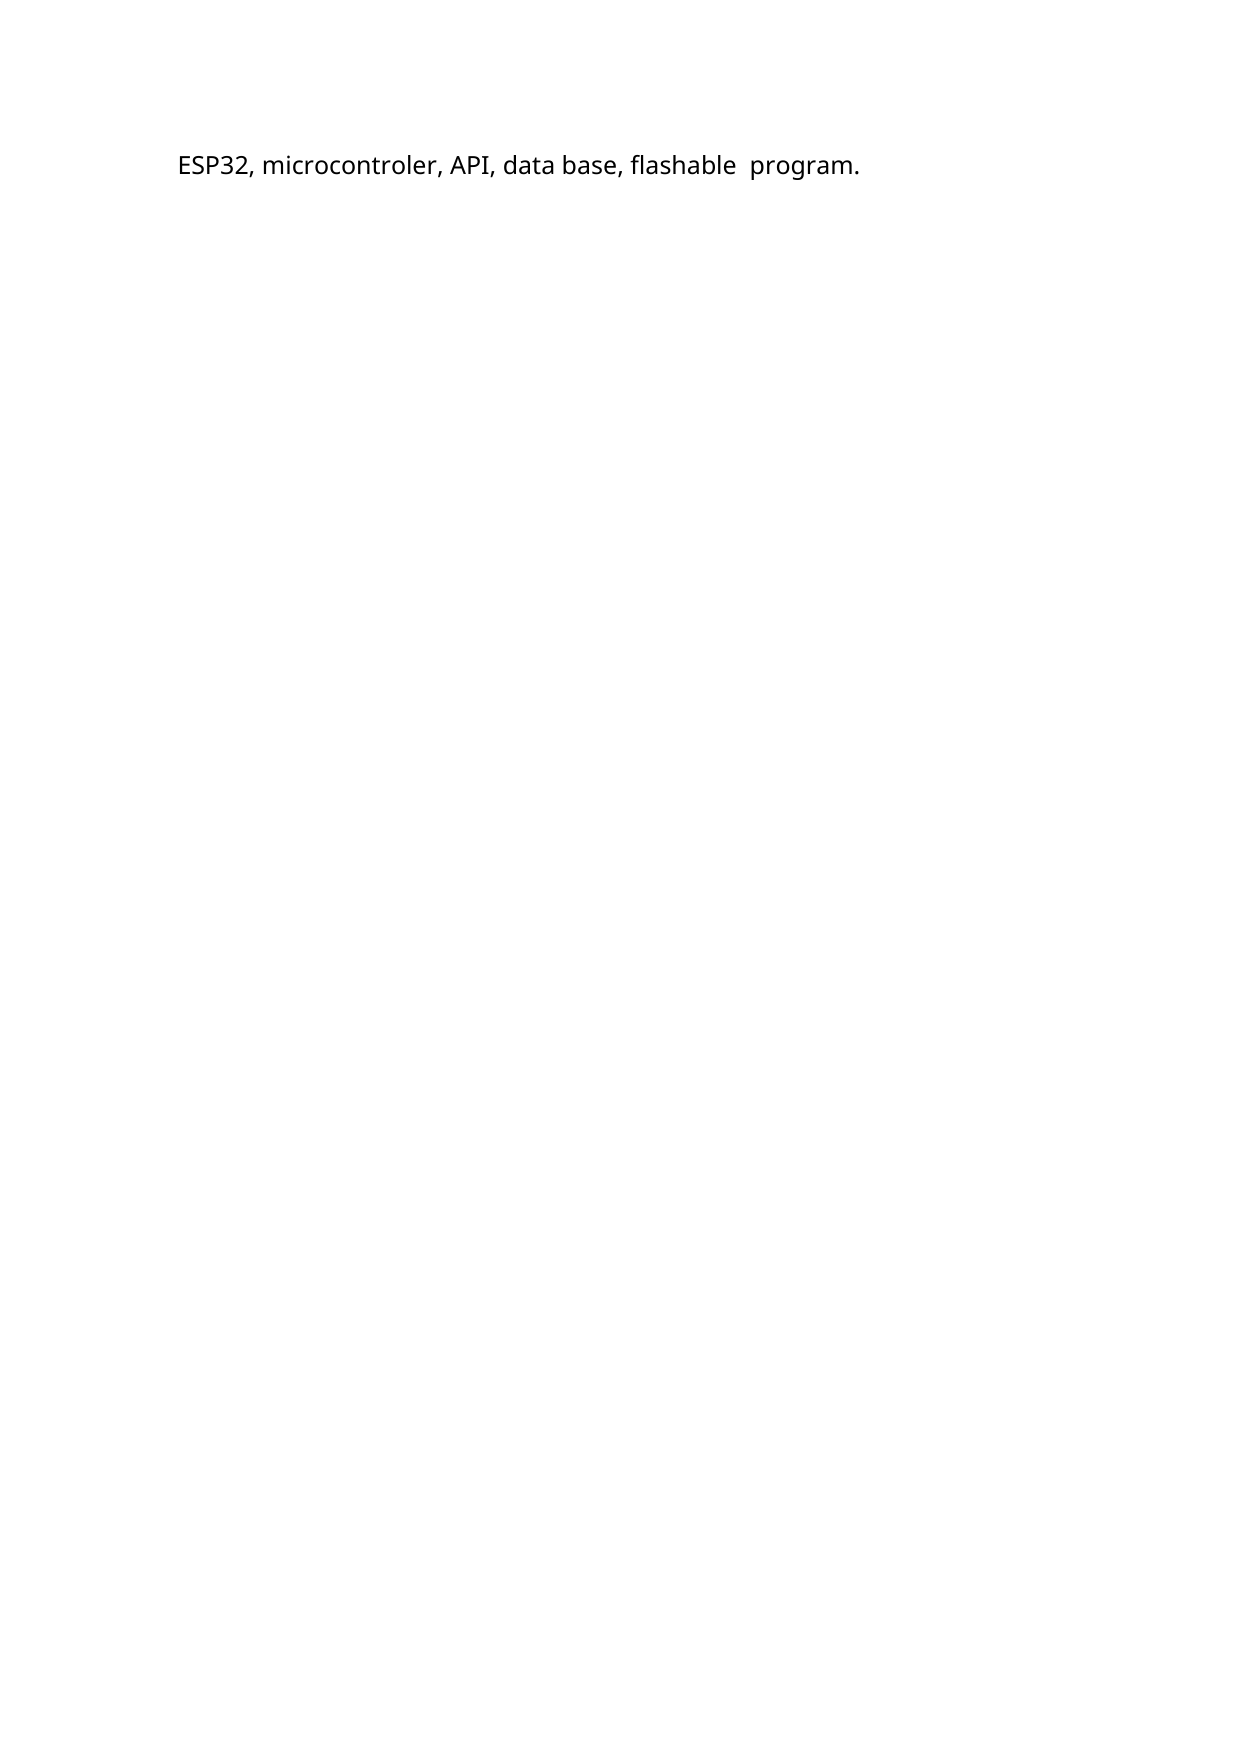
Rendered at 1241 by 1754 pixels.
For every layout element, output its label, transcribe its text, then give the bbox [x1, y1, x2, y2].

text ESP32, microcontroler, API, data base, flashable program. [177, 148, 1092, 182]
